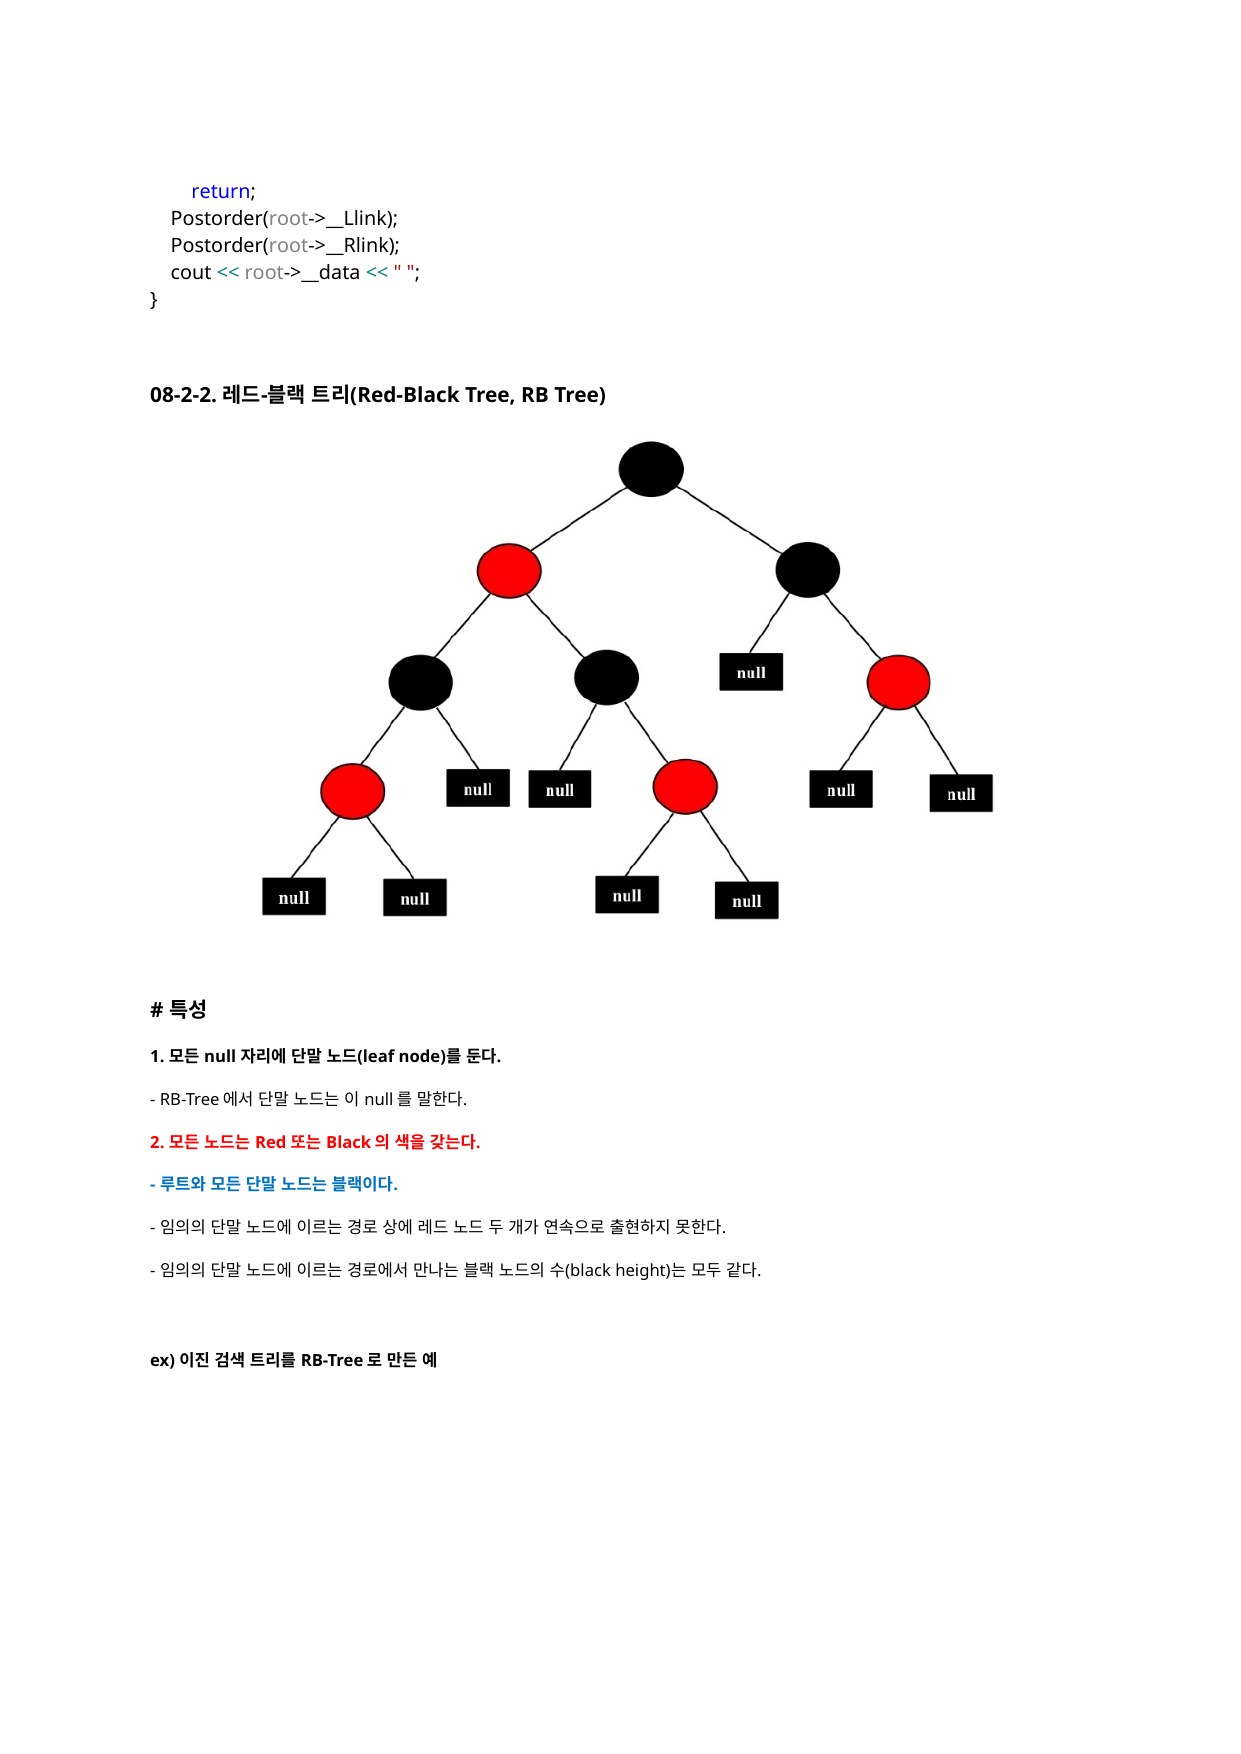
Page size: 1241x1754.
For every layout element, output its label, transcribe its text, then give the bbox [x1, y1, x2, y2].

text ex) 이진 검색 트리를 RB-Tree로 만든 예 [150, 1347, 1090, 1371]
text 2. 모든 노드는 Red 또는 Black의 색을 갖는다. [150, 1129, 1090, 1153]
text - 임의의 단말 노드에 이르는 경로 상에 레드 노드 두 개가 연속으로 출현하지 못한다. [150, 1214, 1090, 1238]
picture [231, 427, 1009, 928]
text # 특성 [150, 994, 1090, 1024]
text Postorder(root->__Rlink); [150, 231, 1090, 258]
text - 임의의 단말 노드에 이르는 경로에서 만나는 블랙 노드의 수(black height)는 모두 같다. [150, 1257, 1090, 1281]
text Postorder(root->__Llink); [150, 204, 1090, 231]
text } [150, 285, 1090, 312]
text return; [150, 177, 1090, 204]
text 08-2-2. 레드-블랙 트리(Red-Black Tree, RB Tree) [150, 378, 1090, 408]
text cout << root->__data << " "; [150, 258, 1090, 285]
text - 루트와 모든 단말 노드는 블랙이다. [150, 1171, 1090, 1196]
text - RB-Tree에서 단말 노드는 이 null를 말한다. [150, 1086, 1090, 1110]
text 1. 모든 null 자리에 단말 노드(leaf node)를 둔다. [150, 1043, 1090, 1067]
